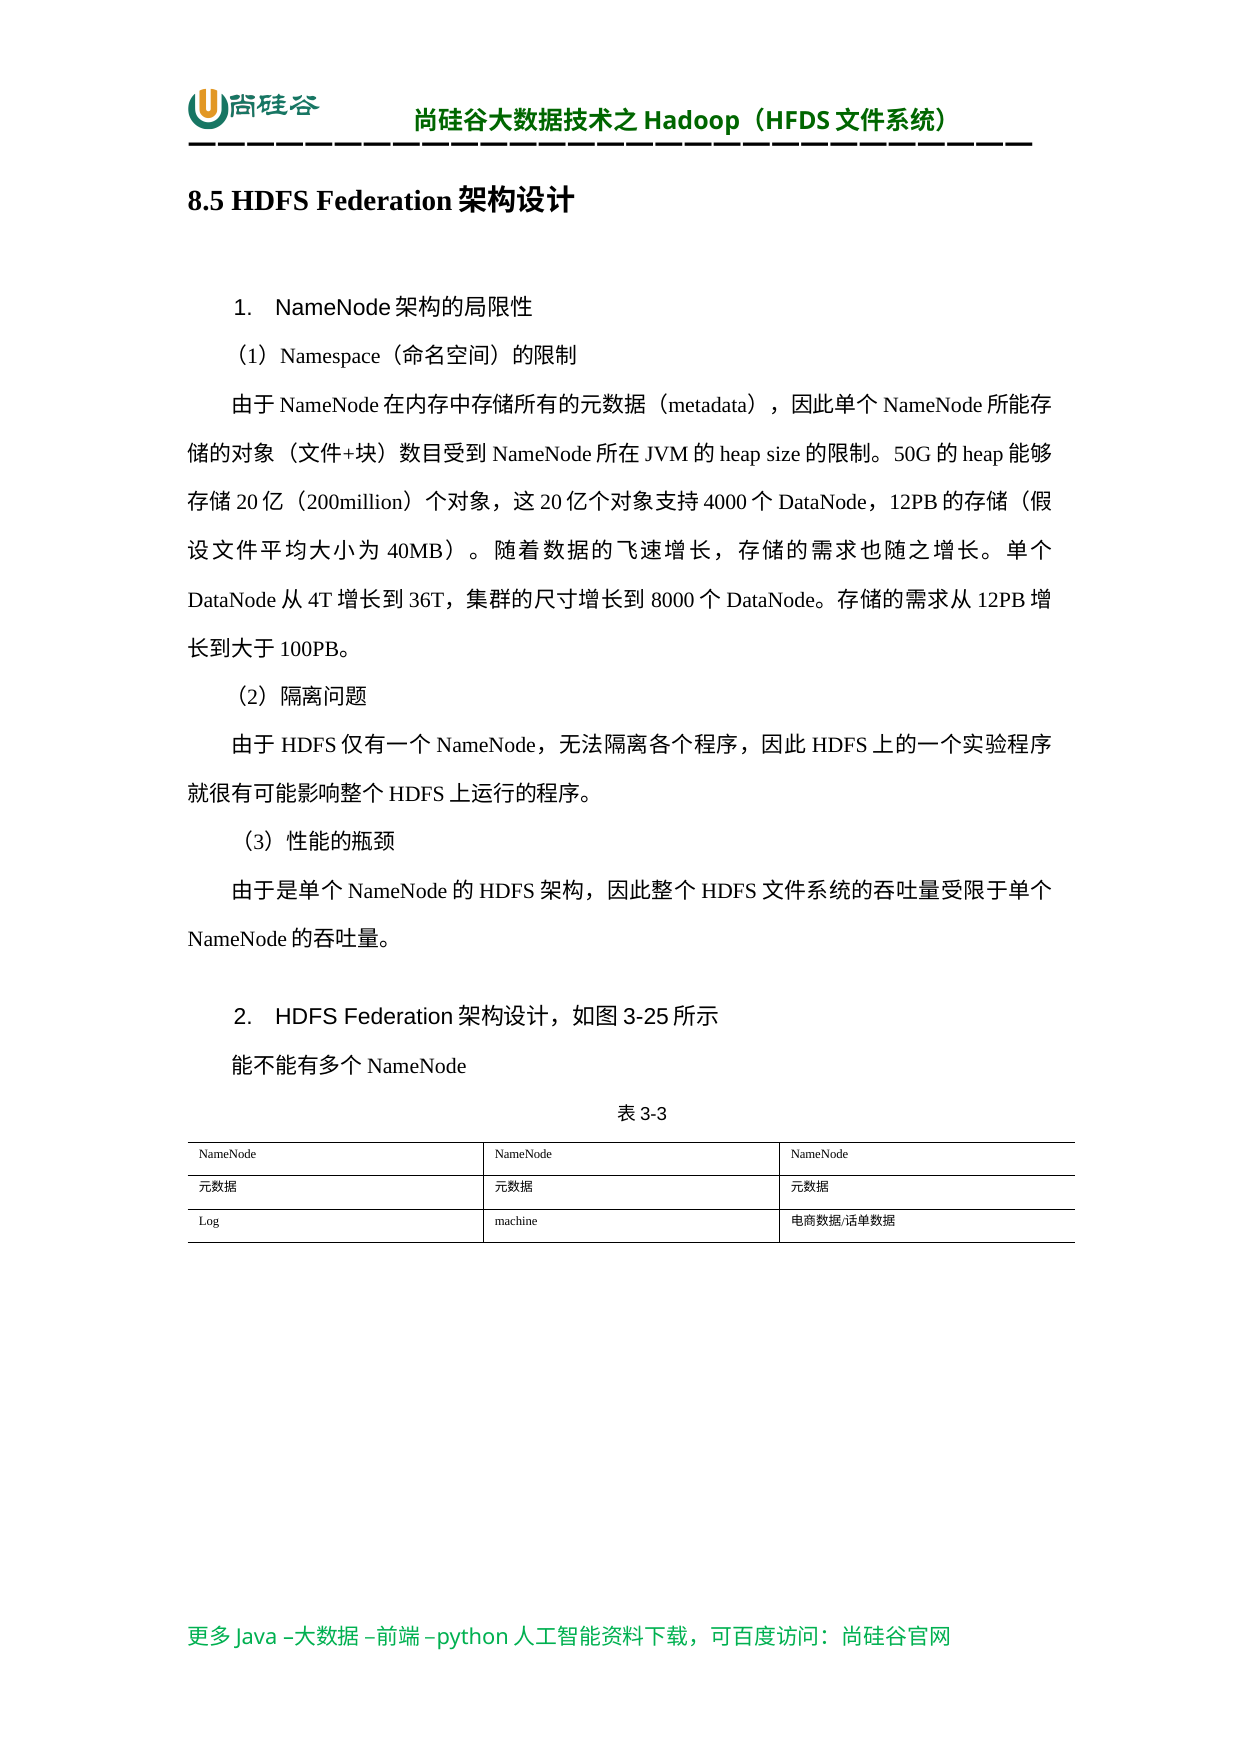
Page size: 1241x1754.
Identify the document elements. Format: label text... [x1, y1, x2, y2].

text 由于是单个NameNode的HDFS架构，因此整个HDFS文件系统的吞吐量受限于单个NameNode的吞吐量。 [187, 872, 1053, 953]
picture [187, 88, 320, 130]
text 1. NameNode架构的局限性 [187, 273, 1053, 338]
table_header NameNode [780, 1143, 1075, 1175]
text 2. HDFS Federation架构设计，如图3-25所示 [187, 982, 1053, 1047]
table_header NameNode [484, 1143, 779, 1175]
text （1）Namespace（命名空间）的限制 [225, 338, 1053, 371]
text 由于NameNode在内存中存储所有的元数据（metadata），因此单个NameNode所能存储的对象（文件+块）数目受到NameNode所在JVM的heap size的限制。50G的heap能够存储20亿（200million）个对象，这20亿个对象支持4000个DataNode，12PB的存储（假设文件平均大小为40MB）。随着数据的飞速增长，存储的需求也随之增长。单个DataNode从4T增长到36T，集群的尺寸增长到8000个DataNode。存储的需求从12PB增长到大于100PB。 [187, 386, 1053, 663]
table_cell 元数据 [780, 1176, 1075, 1209]
table_cell Log [188, 1210, 483, 1242]
text （2）隔离问题 [187, 678, 1053, 711]
table_cell machine [484, 1210, 779, 1242]
text （3）性能的瓶颈 [187, 824, 1053, 856]
text 能不能有多个NameNode [231, 1047, 1053, 1080]
table_cell 电商数据/话单数据 [780, 1210, 1075, 1242]
text 由于HDFS仅有一个NameNode，无法隔离各个程序，因此HDFS上的一个实验程序就很有可能影响整个HDFS上运行的程序。 [187, 727, 1053, 808]
table_cell 元数据 [188, 1176, 483, 1209]
subtitle 8.5 HDFS Federation架构设计 [187, 165, 1053, 230]
table_header NameNode [188, 1143, 483, 1175]
text 表3-3 [231, 1096, 1053, 1128]
table_cell 元数据 [484, 1176, 779, 1209]
